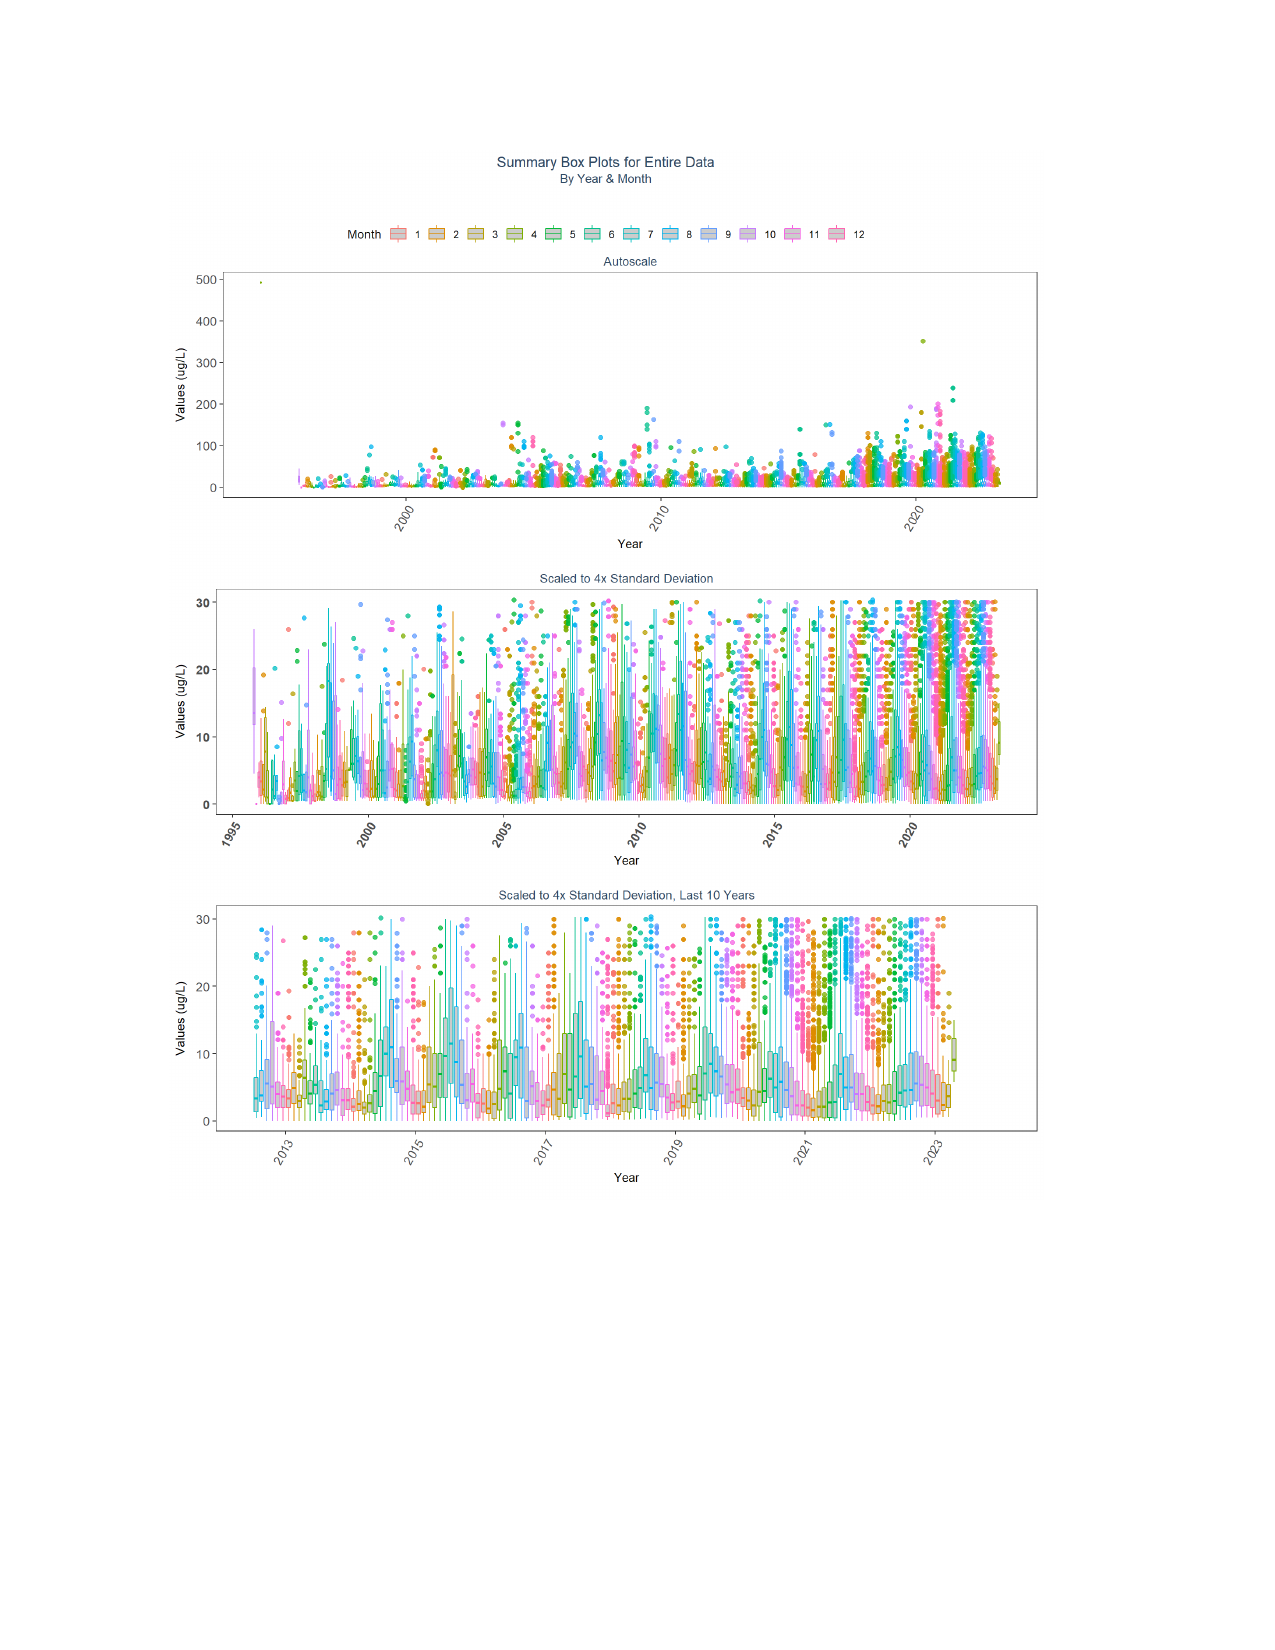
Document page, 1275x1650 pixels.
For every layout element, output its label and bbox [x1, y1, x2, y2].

picture [168, 150, 1044, 1200]
